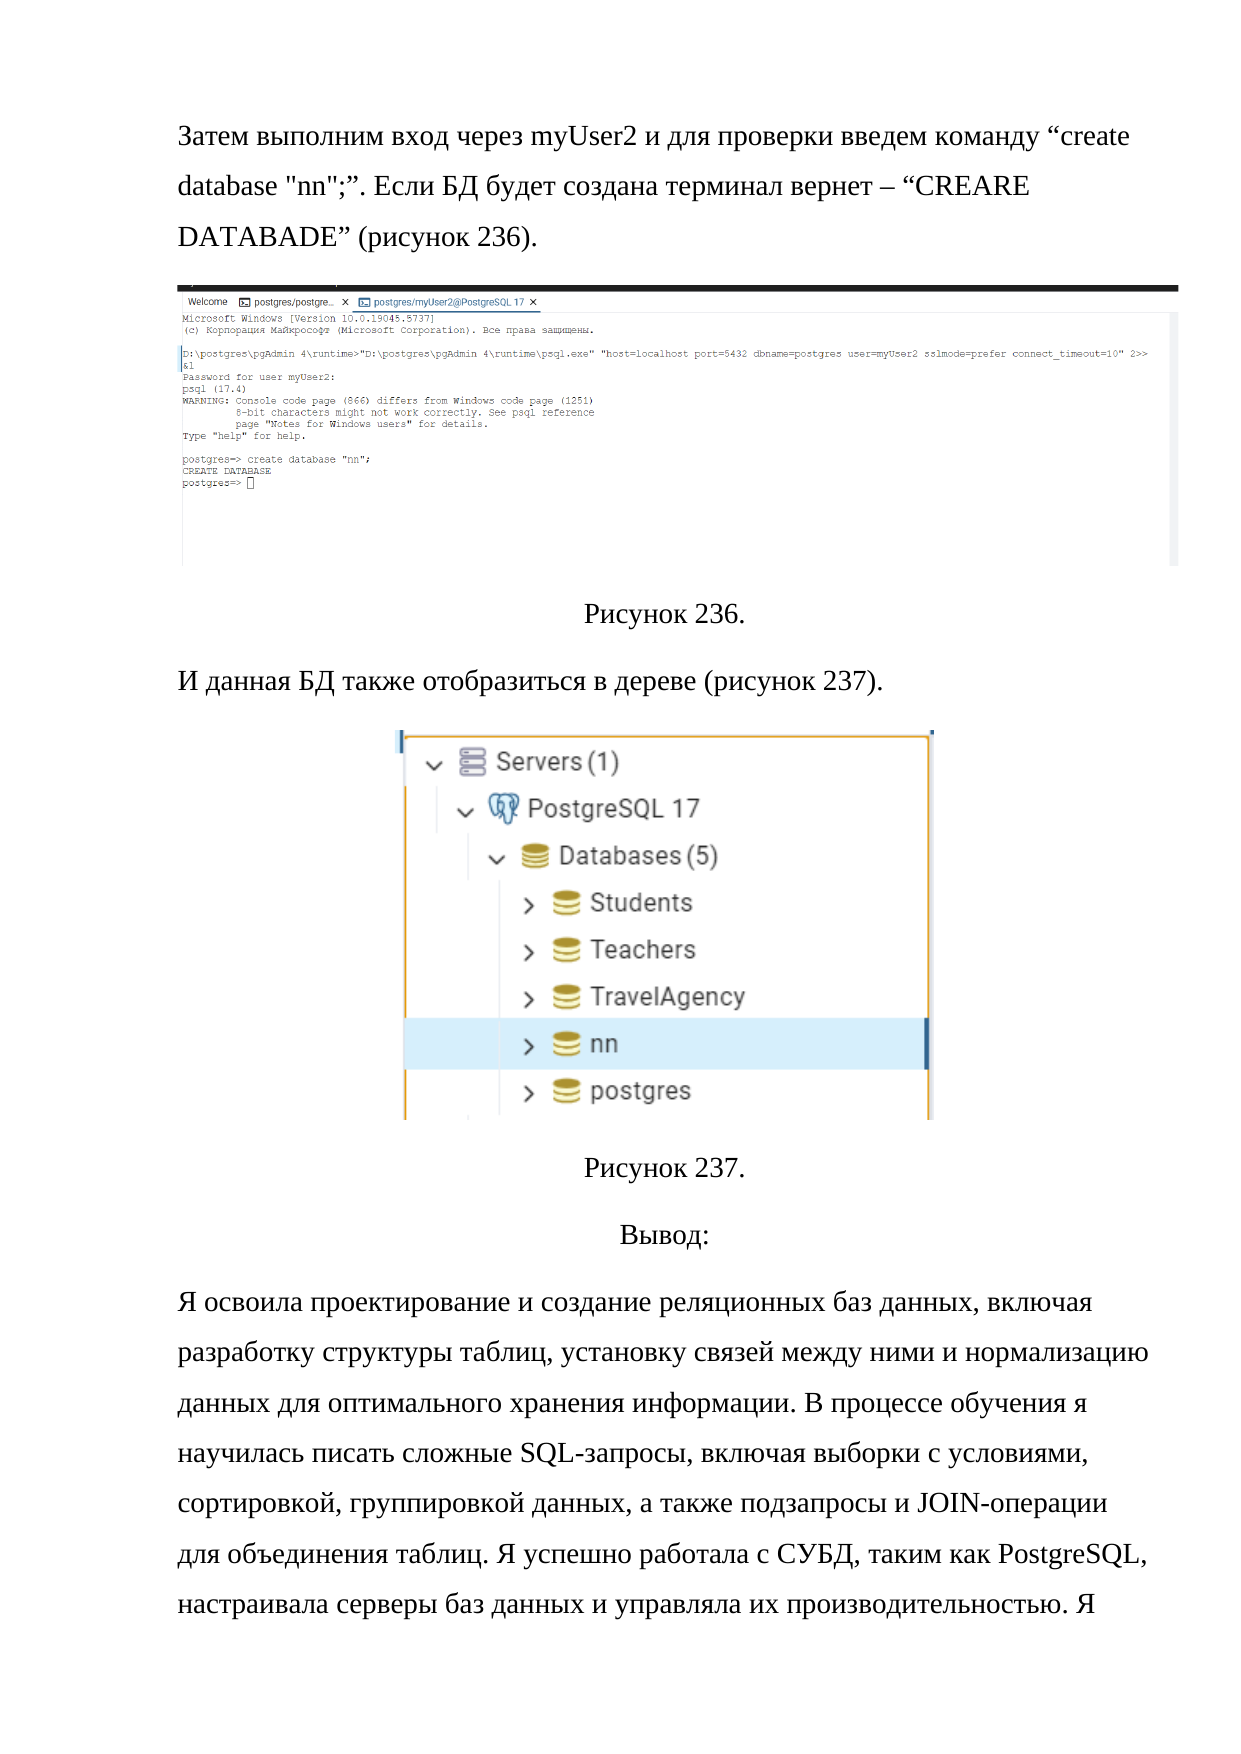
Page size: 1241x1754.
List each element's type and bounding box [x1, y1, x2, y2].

picture [177, 285, 1179, 566]
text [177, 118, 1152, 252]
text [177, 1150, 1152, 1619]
picture [394, 730, 934, 1120]
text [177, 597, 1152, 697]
